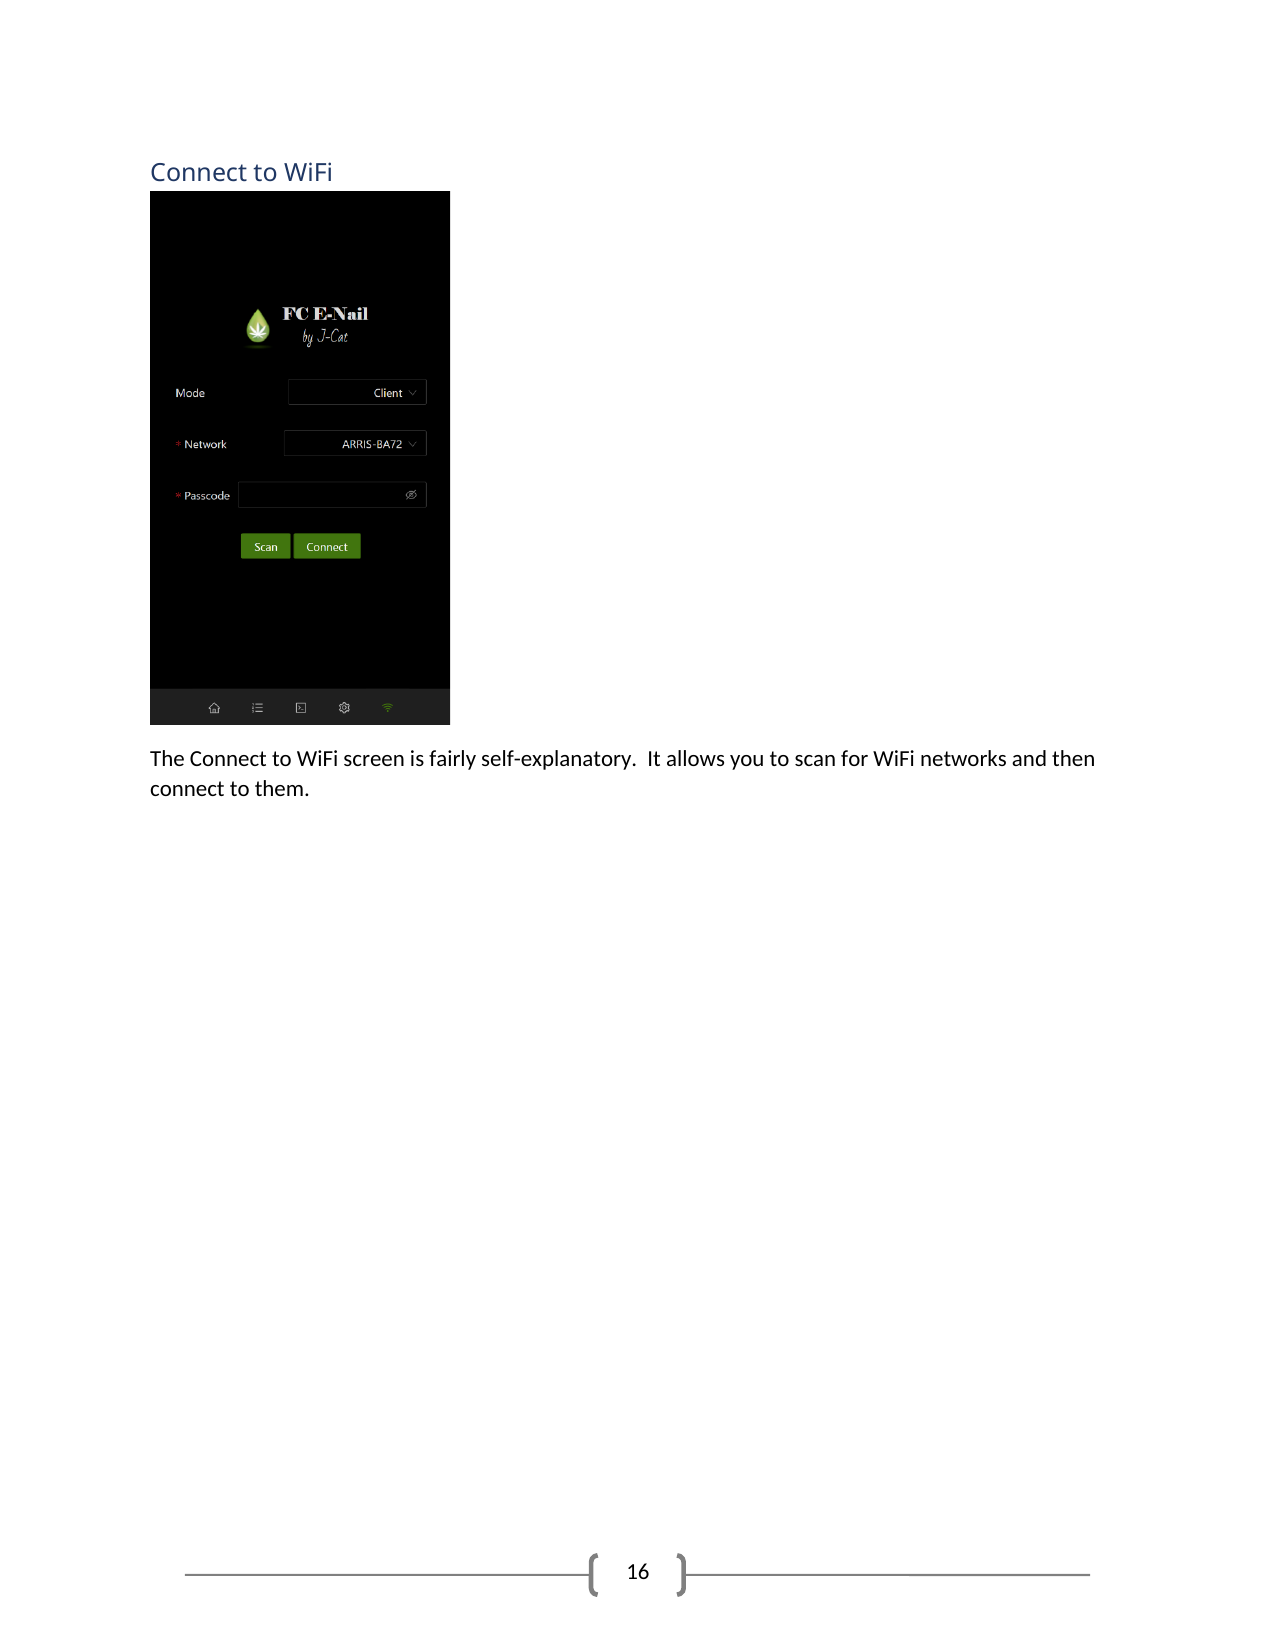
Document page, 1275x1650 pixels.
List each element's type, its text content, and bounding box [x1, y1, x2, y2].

picture [150, 191, 451, 725]
subtitle Connect to WiFi [150, 154, 1125, 188]
text The Connect to WiFi screen is fairly self-explanatory. It allows you to scan for WiFi networks and then connect to them. [150, 744, 1125, 802]
